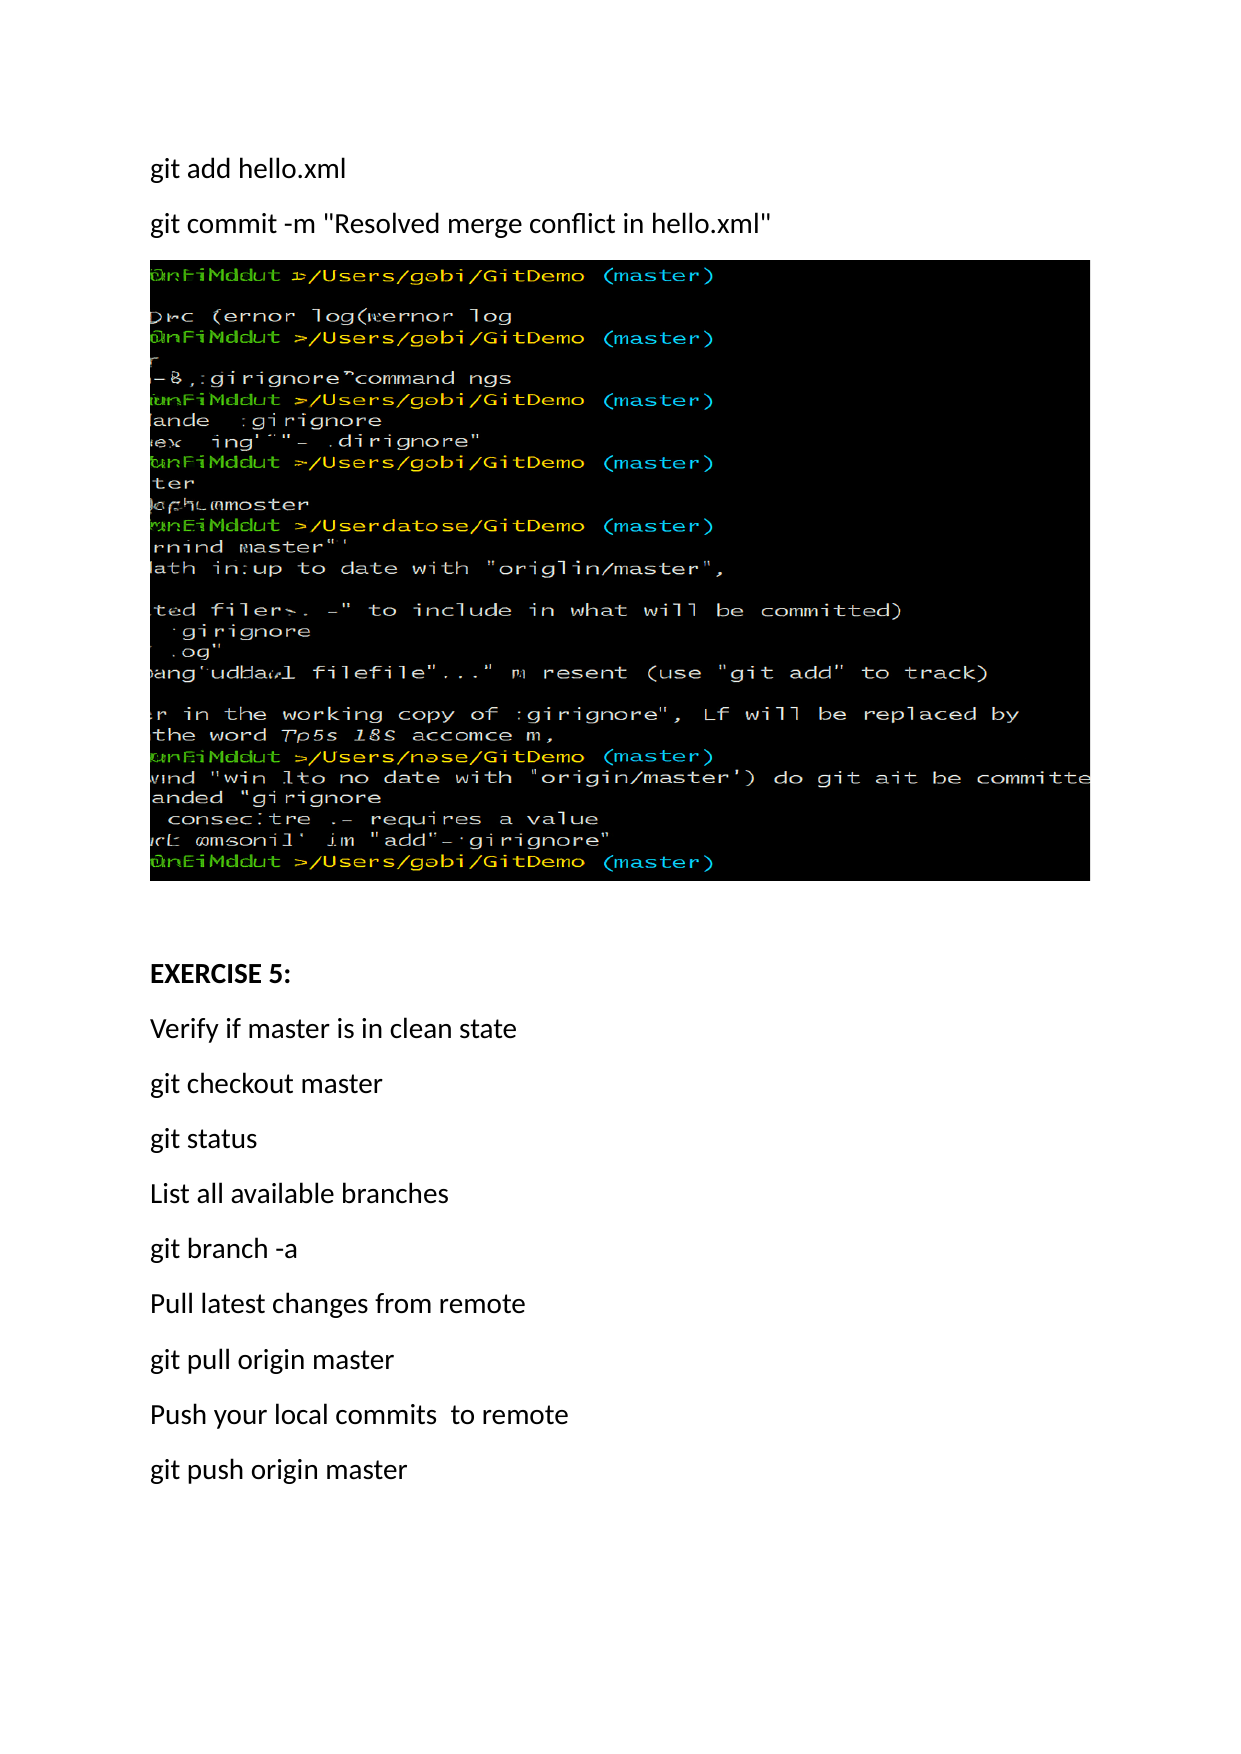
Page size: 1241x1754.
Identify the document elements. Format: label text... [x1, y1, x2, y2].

text git checkout master [150, 1065, 1090, 1101]
text Pull latest changes from remote [150, 1286, 1090, 1321]
text git status [150, 1120, 1090, 1156]
text git add hello.xml [150, 150, 1090, 186]
text git pull origin master [150, 1341, 1090, 1376]
text List all available branches [150, 1175, 1090, 1211]
text EXERCISE 5: [150, 955, 1090, 991]
text Push your local commits to remote [150, 1396, 1090, 1431]
text git commit -m "Resolved merge conflict in hello.xml" [150, 205, 1090, 241]
text Verify if master is in clean state [150, 1010, 1090, 1046]
text git push origin master [150, 1451, 1090, 1487]
text git branch -a [150, 1231, 1090, 1266]
picture [150, 260, 1091, 881]
